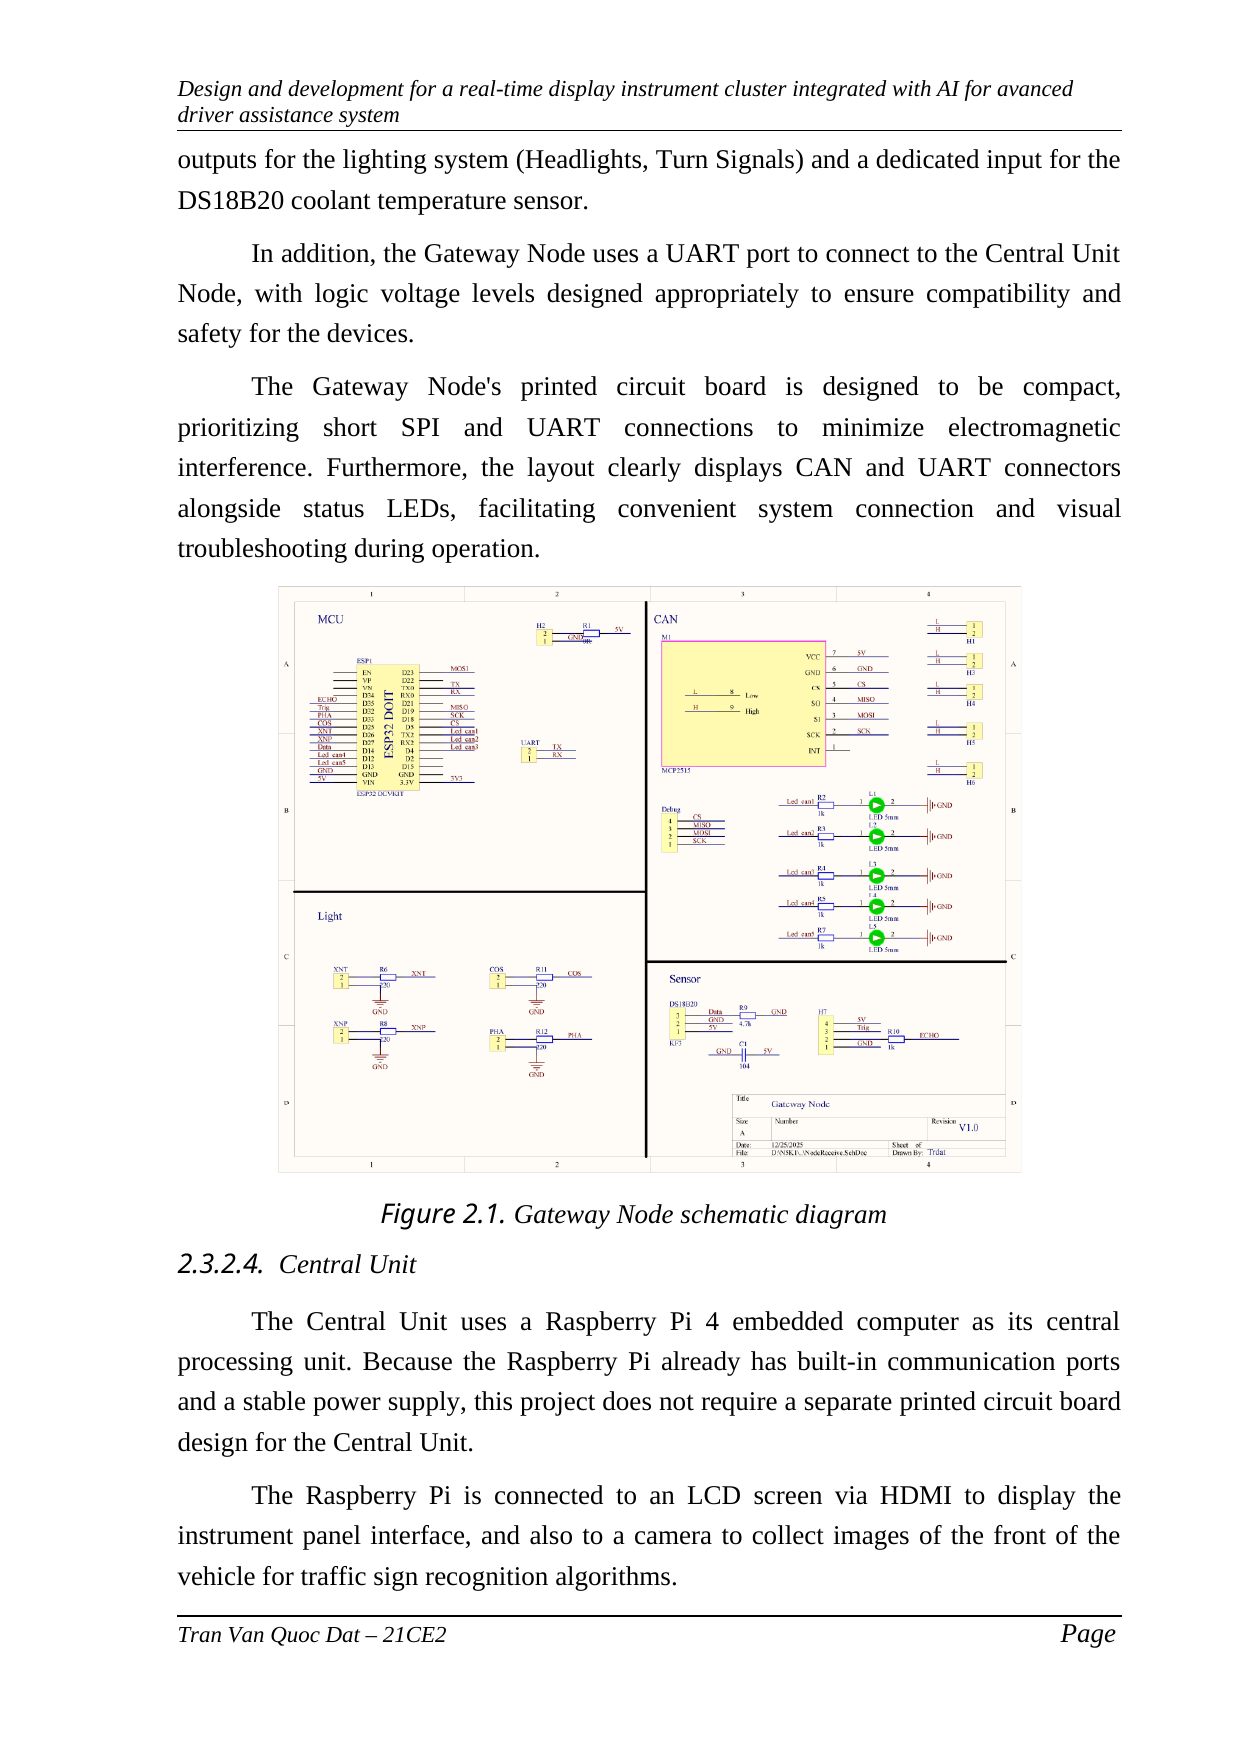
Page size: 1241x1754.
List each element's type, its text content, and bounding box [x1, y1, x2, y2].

text The Central Unit uses a Raspberry Pi 4 embedded computer as its central processing unit. Because the Raspberry Pi already has built-in communication ports and a stable power supply, this project does not require a separate printed circuit board design for the Central Unit. [177, 1304, 1122, 1457]
text The Raspberry Pi is connected to an LCD screen via HDMI to display the instrument panel interface, and also to a camera to collect images of the front of the vehicle for traffic sign recognition algorithms. [177, 1479, 1122, 1591]
text In addition, the Gateway Node uses a UART port to connect to the Central Unit Node, with logic voltage levels designed appropriately to ensure compatibility and safety for the devices. [177, 237, 1122, 349]
picture [277, 585, 1022, 1173]
text The Gateway Node's printed circuit board is designed to be compact, prioritizing short SPI and UART connections to minimize electromagnetic interference. Furthermore, the layout clearly displays CAN and UART connectors alongside status LEDs, facilitating convenient system connection and visual troubleshooting during operation. [177, 370, 1122, 563]
text Gateway Node schematic diagram [214, 1195, 1122, 1232]
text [177, 143, 1122, 215]
text Central Unit [177, 1244, 1122, 1281]
